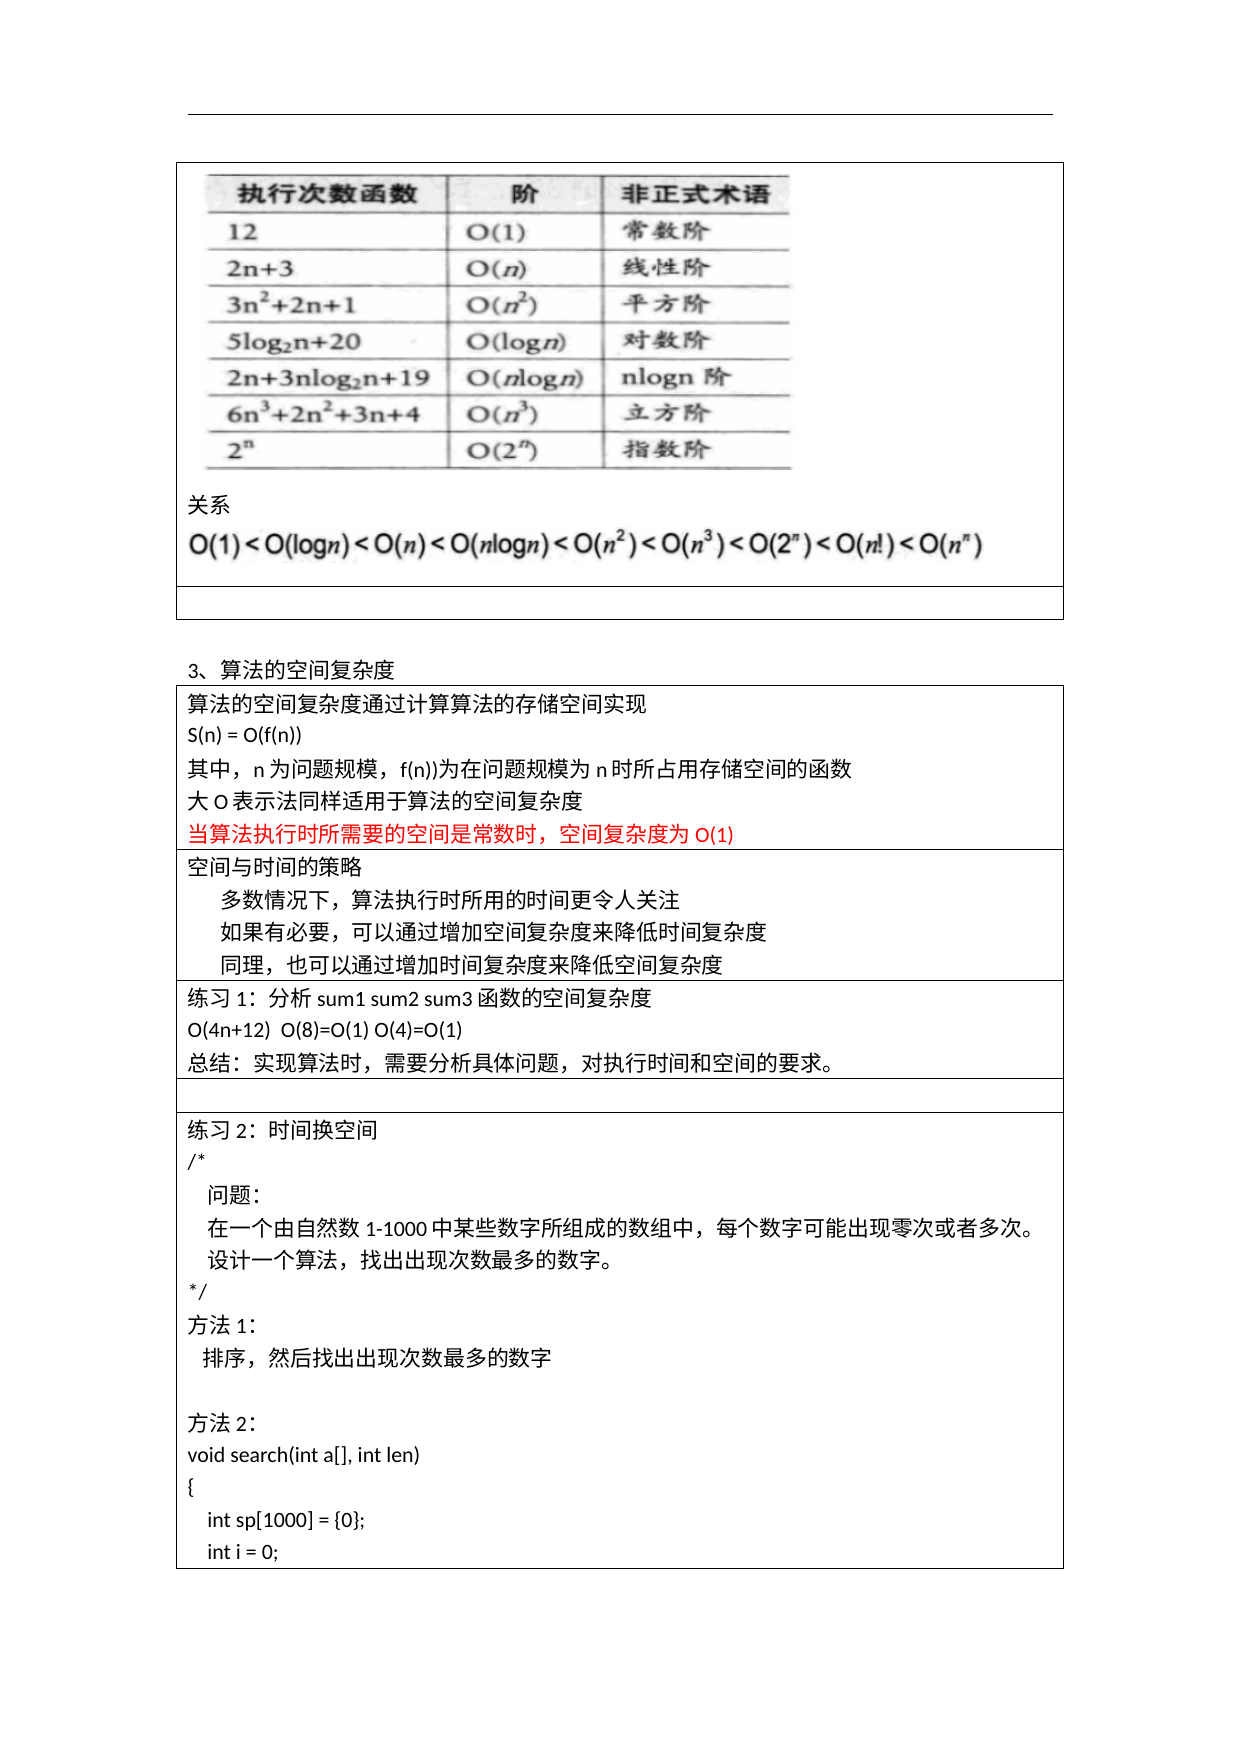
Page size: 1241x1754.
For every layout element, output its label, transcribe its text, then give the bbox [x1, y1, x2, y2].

picture [187, 163, 809, 482]
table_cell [177, 1113, 1063, 1568]
picture [187, 520, 989, 569]
table_cell 常见时间复杂度 关系 [177, 163, 1063, 586]
table_cell [177, 587, 1063, 619]
table_header 算法的空间复杂度通过计算算法的存储空间实现 S(n) = O(f(n)) 其中，n为问题规模，f(n))为在问题规模为n时所占用存储空间的函数 大O表示法同样适用于算法的空间复杂度 当算法执行时所需要的空间是常数时，空间复杂度为O(1) [177, 686, 1063, 849]
table_cell [177, 1079, 1063, 1112]
table_cell 练习1：分析sum1 sum2 sum3函数的空间复杂度 O(4n+12) O(8)=O(1) O(4)=O(1) 总结：实现算法时，需要分析具体问题，对执行时间和空间的要求。 [177, 981, 1063, 1078]
table_cell 空间与时间的策略 多数情况下，算法执行时所用的时间更令人关注 如果有必要，可以通过增加空间复杂度来降低时间复杂度 同理，也可以通过增加时间复杂度来降低空间复杂度 [177, 850, 1063, 980]
text 3、算法的空间复杂度 [187, 653, 1053, 685]
